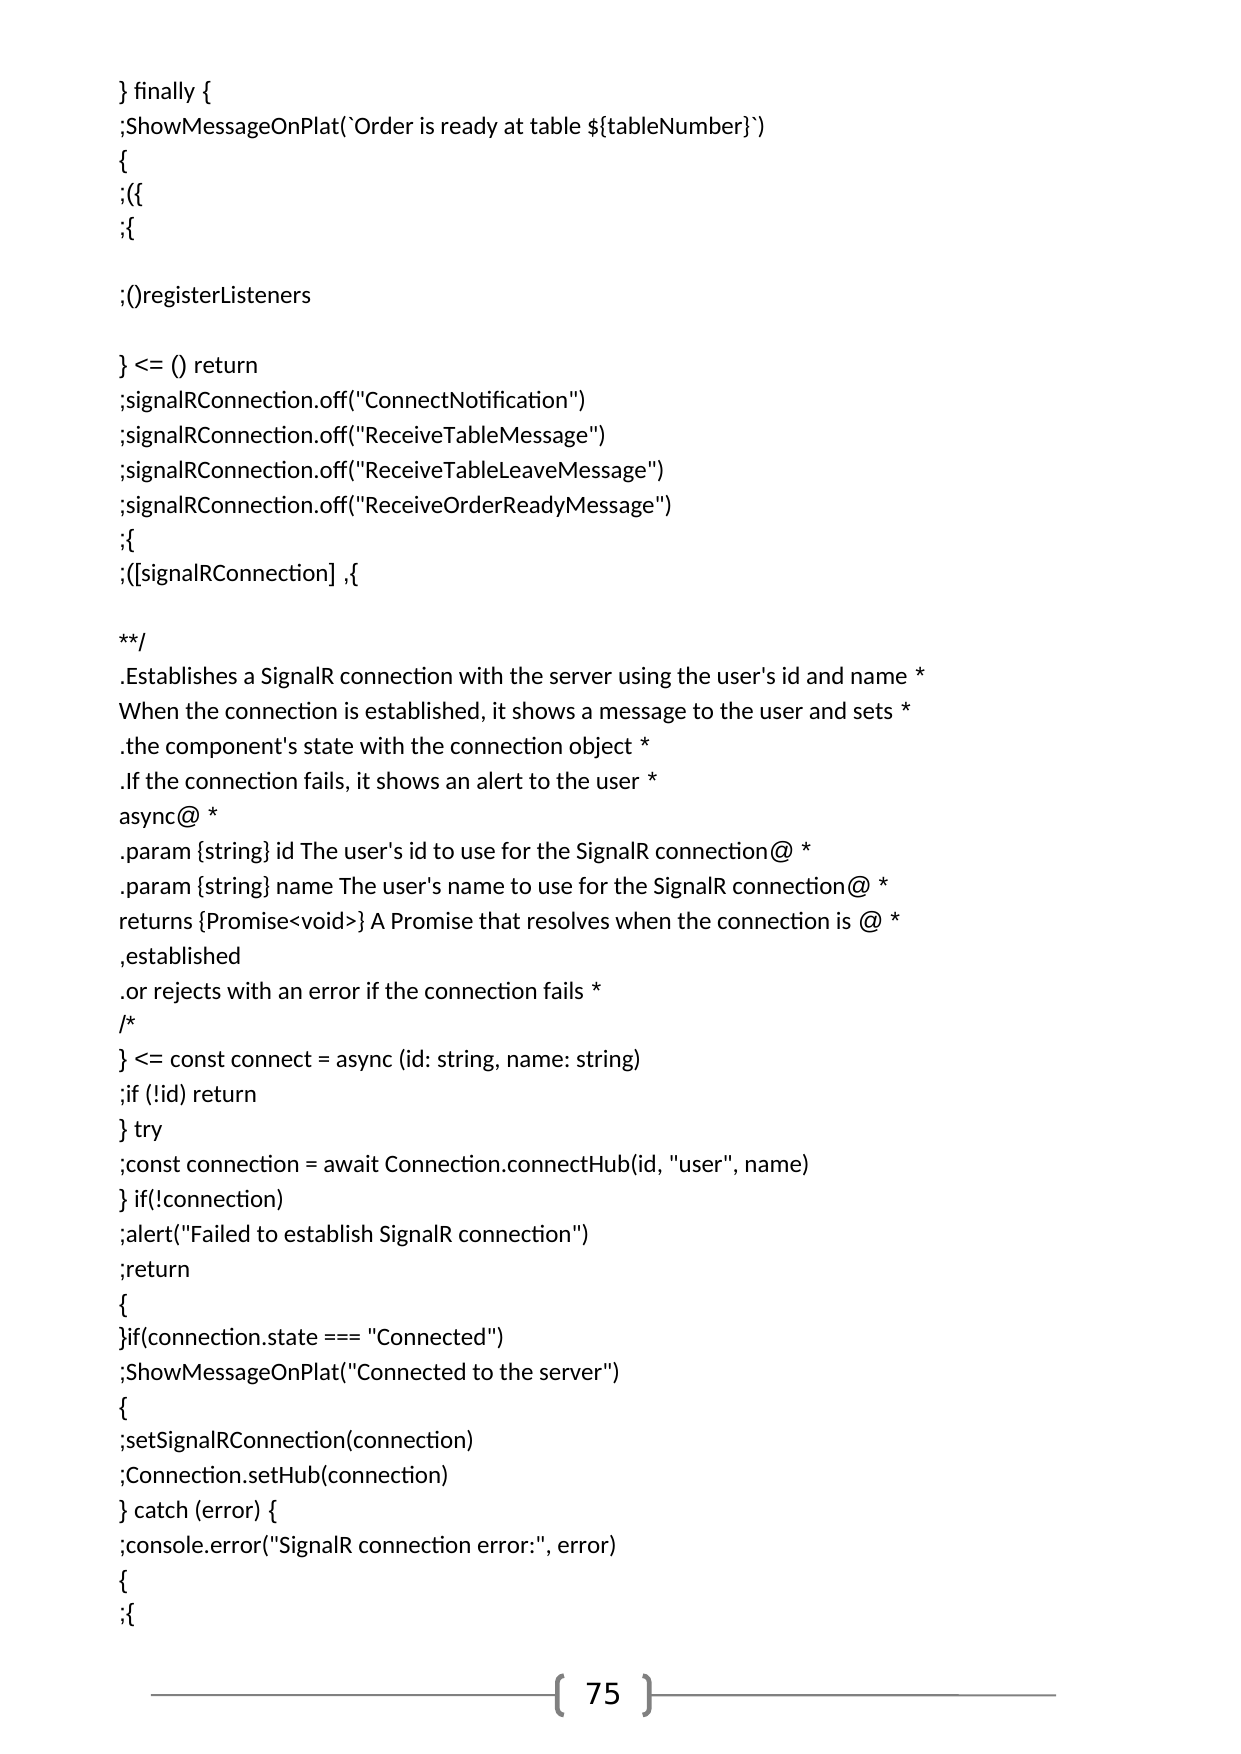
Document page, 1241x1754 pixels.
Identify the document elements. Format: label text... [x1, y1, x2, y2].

list alert("Failed to establish SignalR connection"); [119, 1218, 1013, 1249]
list Connection.setHub(connection); [119, 1459, 1013, 1490]
list * the component's state with the connection object. [119, 731, 1013, 761]
list }; [119, 524, 1013, 553]
list try { [119, 1113, 1013, 1144]
list if(!connection) { [119, 1183, 1013, 1214]
list * or rejects with an error if the connection fails. [119, 976, 1013, 1006]
list * @returns {Promise<void>} A Promise that resolves when the connection is established, [119, 906, 1013, 971]
list return () => { [119, 349, 1013, 380]
list } [119, 1564, 1013, 1593]
list registerListeners(); [119, 279, 1013, 310]
list return; [119, 1253, 1013, 1284]
list * If the connection fails, it shows an alert to the user. [119, 766, 1013, 796]
list * @param {string} name The user's name to use for the SignalR connection. [119, 871, 1013, 901]
list signalRConnection.off("ReceiveTableMessage"); [119, 419, 1013, 450]
list setSignalRConnection(connection); [119, 1424, 1013, 1455]
list }; [119, 211, 1013, 240]
list signalRConnection.off("ConnectNotification"); [119, 384, 1013, 415]
list signalRConnection.off("ReceiveTableLeaveMessage"); [119, 454, 1013, 485]
list }, [signalRConnection]); [119, 557, 1013, 588]
list */ [119, 1011, 1013, 1039]
list * @param {string} id The user's id to use for the SignalR connection. [119, 836, 1013, 866]
list const connection = await Connection.connectHub(id, "user", name); [119, 1148, 1013, 1179]
list } finally { [119, 75, 1013, 106]
list }; [119, 1598, 1013, 1626]
list console.error("SignalR connection error:", error); [119, 1529, 1013, 1560]
list * @async [119, 801, 1013, 831]
list if (!id) return; [119, 1078, 1013, 1109]
list } [119, 145, 1013, 174]
list } catch (error) { [119, 1494, 1013, 1525]
list /** [119, 627, 1013, 656]
list ShowMessageOnPlat(`Order is ready at table ${tableNumber}`); [119, 110, 1013, 141]
list } [119, 1288, 1013, 1317]
list signalRConnection.off("ReceiveOrderReadyMessage"); [119, 489, 1013, 520]
list if(connection.state === "Connected"){ [119, 1322, 1013, 1352]
list }); [119, 178, 1013, 207]
list ShowMessageOnPlat("Connected to the server"); [119, 1357, 1013, 1387]
list const connect = async (id: string, name: string) => { [119, 1043, 1013, 1074]
list } [119, 1392, 1013, 1420]
list * When the connection is established, it shows a message to the user and sets [119, 696, 1013, 726]
list * Establishes a SignalR connection with the server using the user's id and name. [119, 661, 1013, 691]
